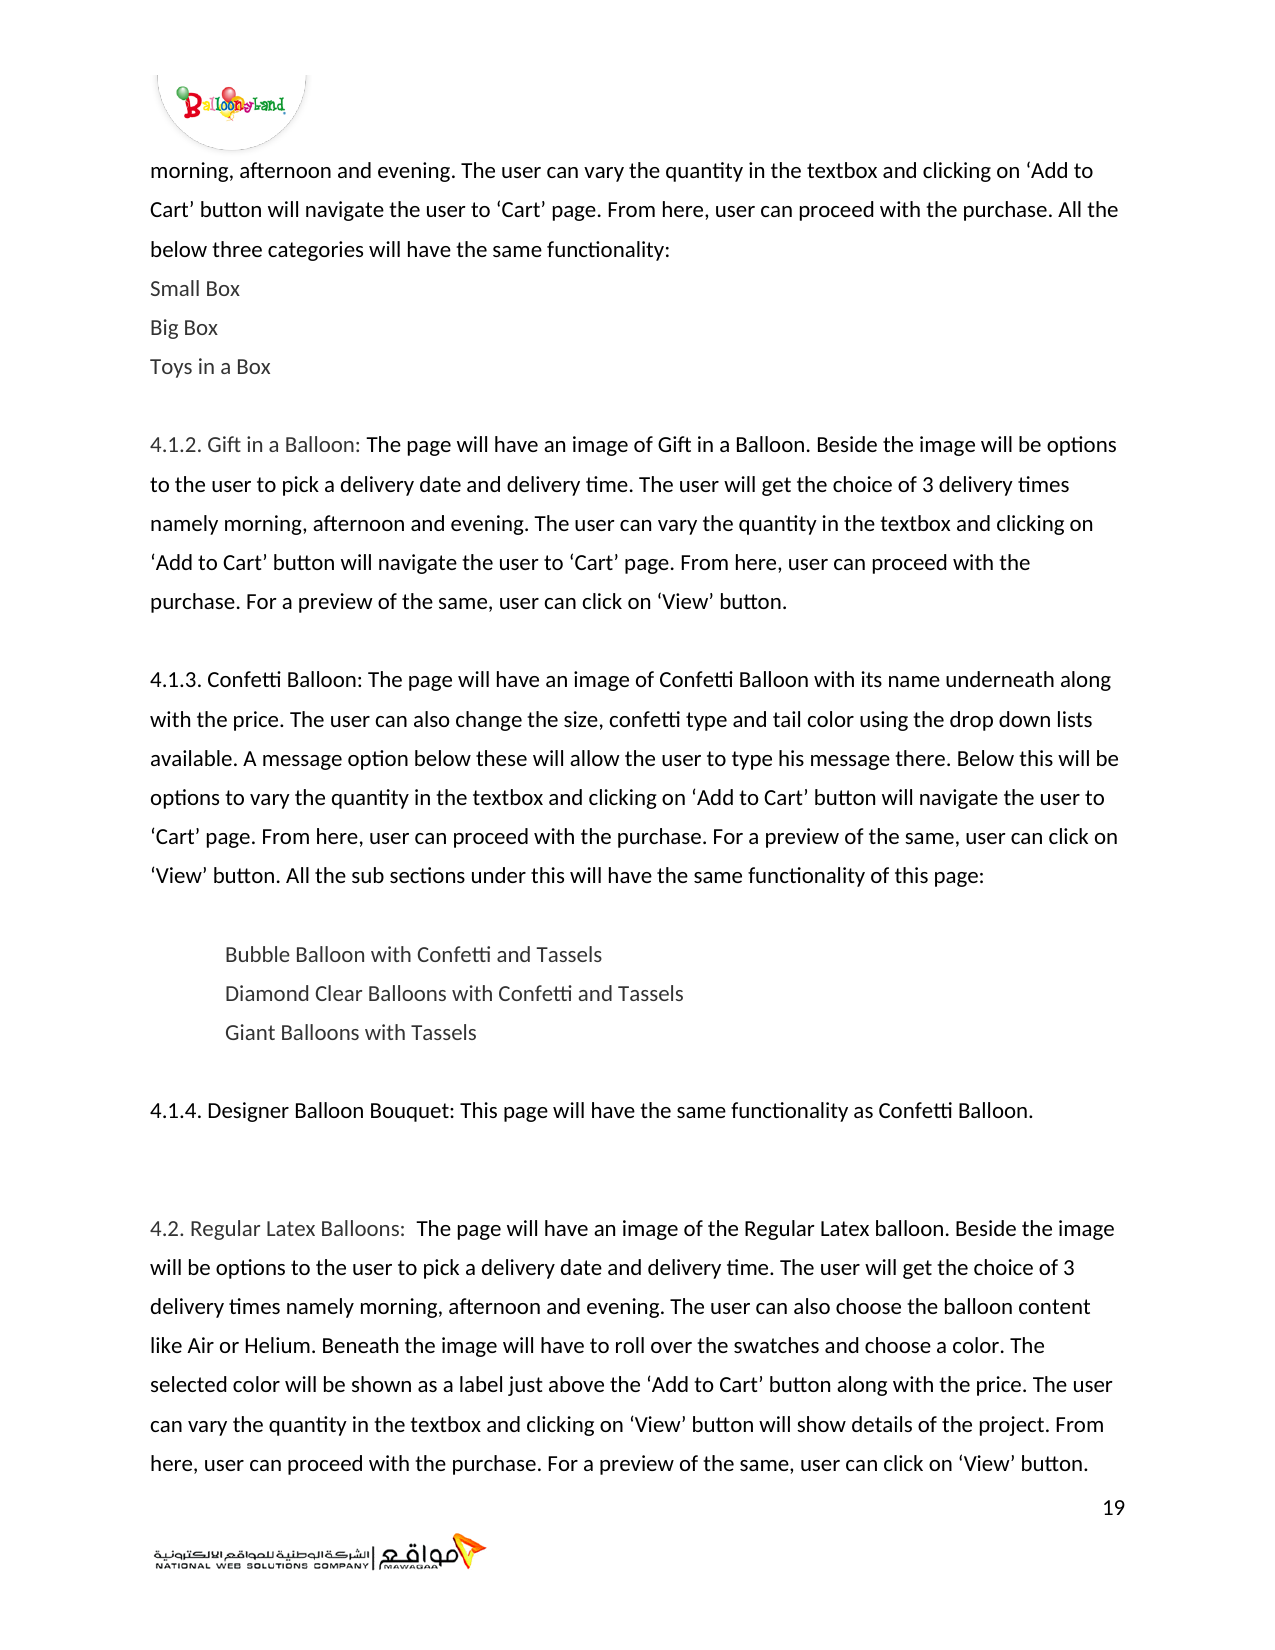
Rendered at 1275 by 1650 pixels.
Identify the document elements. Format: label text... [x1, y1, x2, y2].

list 4.1.3. Confetti Balloon: The page will have an image of Confetti Balloon with its name underneath along with the price. The user can also change the size, confetti type and tail color using the drop down lists available. A message option below these will allow the user to type his message there. Below this will be options to vary the quantity in the textbox and clicking on ‘Add to Cart’ button will navigate the user to ‘Cart’ page. From here, user can proceed with the purchase. For a preview of the same, user can click on ‘View’ button. All the sub sections under this will have the same functionality of this page: [150, 666, 1125, 889]
list 4.1.2. Gift in a Balloon: The page will have an image of Gift in a Balloon. Beside the image will be options to the user to pick a delivery date and delivery time. The user will get the choice of 3 delivery times namely morning, afternoon and evening. The user can vary the quantity in the textbox and clicking on ‘Add to Cart’ button will navigate the user to ‘Cart’ page. From here, user can proceed with the purchase. For a preview of the same, user can click on ‘View’ button. [150, 431, 1125, 615]
list 4.1.4. Designer Balloon Bouquet: This page will have the same functionality as Confetti Balloon. [150, 1096, 1125, 1124]
list Small Box Big Box Toys in a Box [150, 274, 1125, 380]
picture [150, 1521, 488, 1575]
list 4.2. Regular Latex Balloons: The page will have an image of the Regular Latex balloon. Beside the image will be options to the user to pick a delivery date and delivery time. The user will get the choice of 3 delivery times namely morning, afternoon and evening. The user can also choose the balloon content like Air or Helium. Beneath the image will have to roll over the swatches and choose a color. The selected color will be shown as a label just above the ‘Add to Cart’ button along with the price. The user can vary the quantity in the textbox and clicking on ‘View’ button will show details of the project. From here, user can proceed with the purchase. For a preview of the same, user can click on ‘View’ button. [150, 1214, 1125, 1477]
list Diamond Clear Balloons with Confetti and Tassels [225, 979, 1125, 1007]
list Bubble Balloon with Confetti and Tassels [225, 940, 1125, 968]
picture [150, 75, 313, 157]
list Giant Balloons with Tassels [150, 1018, 1125, 1046]
